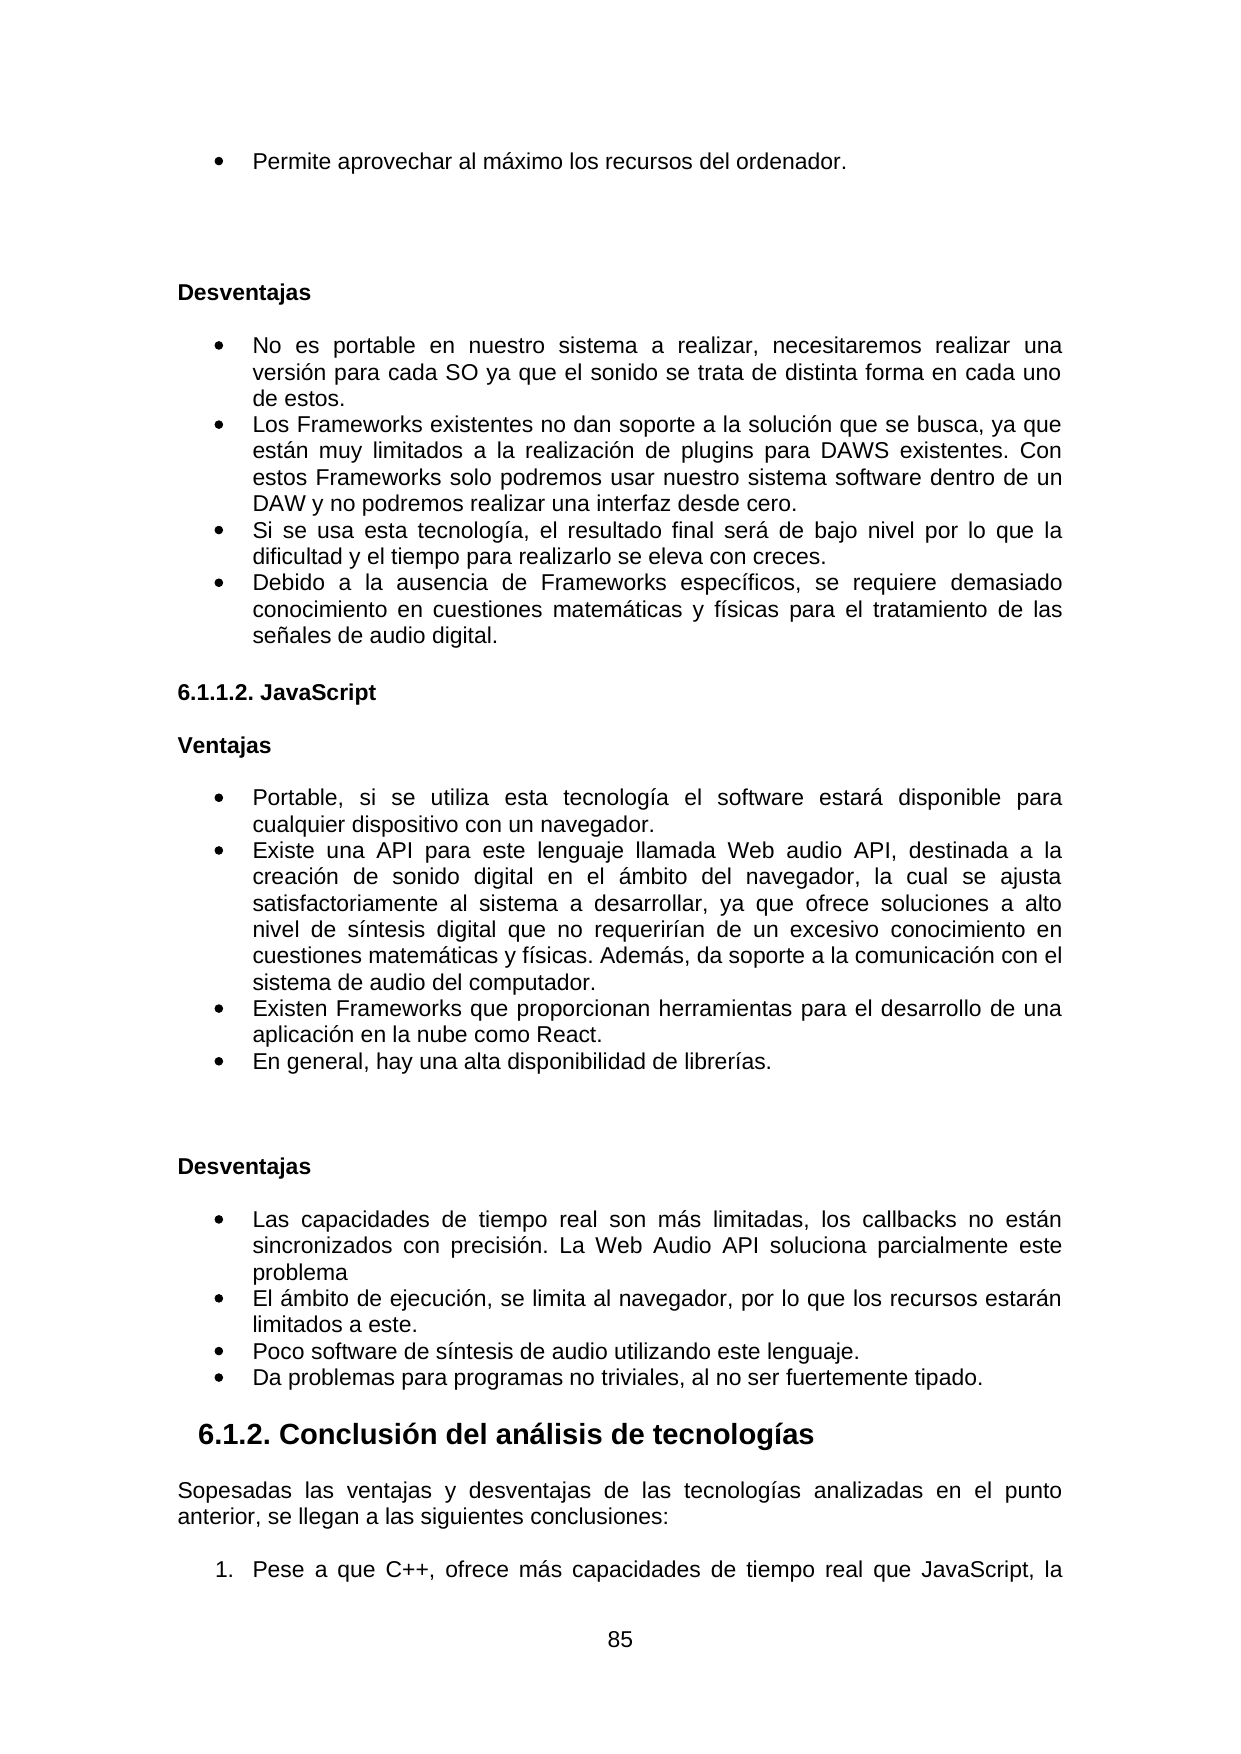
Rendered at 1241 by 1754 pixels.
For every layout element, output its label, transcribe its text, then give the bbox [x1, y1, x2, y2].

list Da problemas para programas no triviales, al no ser fuertemente tipado. [215, 1364, 1063, 1390]
list Permite aprovechar al máximo los recursos del ordenador. [215, 148, 1063, 174]
subtitle 6.1.1.2. JavaScript [177, 679, 1063, 705]
list Las capacidades de tiempo real son más limitadas, los callbacks no están sincronizados con precisión. La Web Audio API soluciona parcialmente este problema [215, 1206, 1063, 1285]
text Ventajas [177, 732, 1063, 758]
list Existe una API para este lenguaje llamada Web audio API, destinada a la creación de sonido digital en el ámbito del navegador, la cual se ajusta satisfactoriamente al sistema a desarrollar, ya que ofrece soluciones a alto nivel de síntesis digital que no requerirían de un excesivo conocimiento en cuestiones matemáticas y físicas. Además, da soporte a la comunicación con el sistema de audio del computador. [215, 837, 1063, 995]
list En general, hay una alta disponibilidad de librerías. [215, 1048, 1063, 1074]
list Portable, si se utiliza esta tecnología el software estará disponible para cualquier dispositivo con un navegador. [215, 784, 1063, 837]
text Desventajas [177, 1153, 1063, 1179]
subtitle 6.1.2. Conclusión del análisis de tecnologías [198, 1417, 1063, 1450]
list Poco software de síntesis de audio utilizando este lenguaje. [215, 1338, 1063, 1364]
list Existen Frameworks que proporcionan herramientas para el desarrollo de una aplicación en la nube como React. [215, 995, 1063, 1048]
list El ámbito de ejecución, se limita al navegador, por lo que los recursos estarán limitados a este. [215, 1285, 1063, 1338]
text Sopesadas las ventajas y desventajas de las tecnologías analizadas en el punto anterior, se llegan a las siguientes conclusiones: [177, 1477, 1063, 1529]
list Si se usa esta tecnología, el resultado final será de bajo nivel por lo que la dificultad y el tiempo para realizarlo se eleva con creces. [215, 517, 1063, 569]
text Desventajas [177, 279, 1063, 306]
list Los Frameworks existentes no dan soporte a la solución que se busca, ya que están muy limitados a la realización de plugins para DAWS existentes. Con estos Frameworks solo podremos usar nuestro sistema software dentro de un DAW y no podremos realizar una interfaz desde cero. [215, 411, 1063, 517]
list No es portable en nuestro sistema a realizar, necesitaremos realizar una versión para cada SO ya que el sonido se trata de distinta forma en cada uno de estos. [215, 332, 1063, 411]
list Debido a la ausencia de Frameworks específicos, se requiere demasiado conocimiento en cuestiones matemáticas y físicas para el tratamiento de las señales de audio digital. [215, 569, 1063, 648]
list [215, 1556, 1063, 1582]
